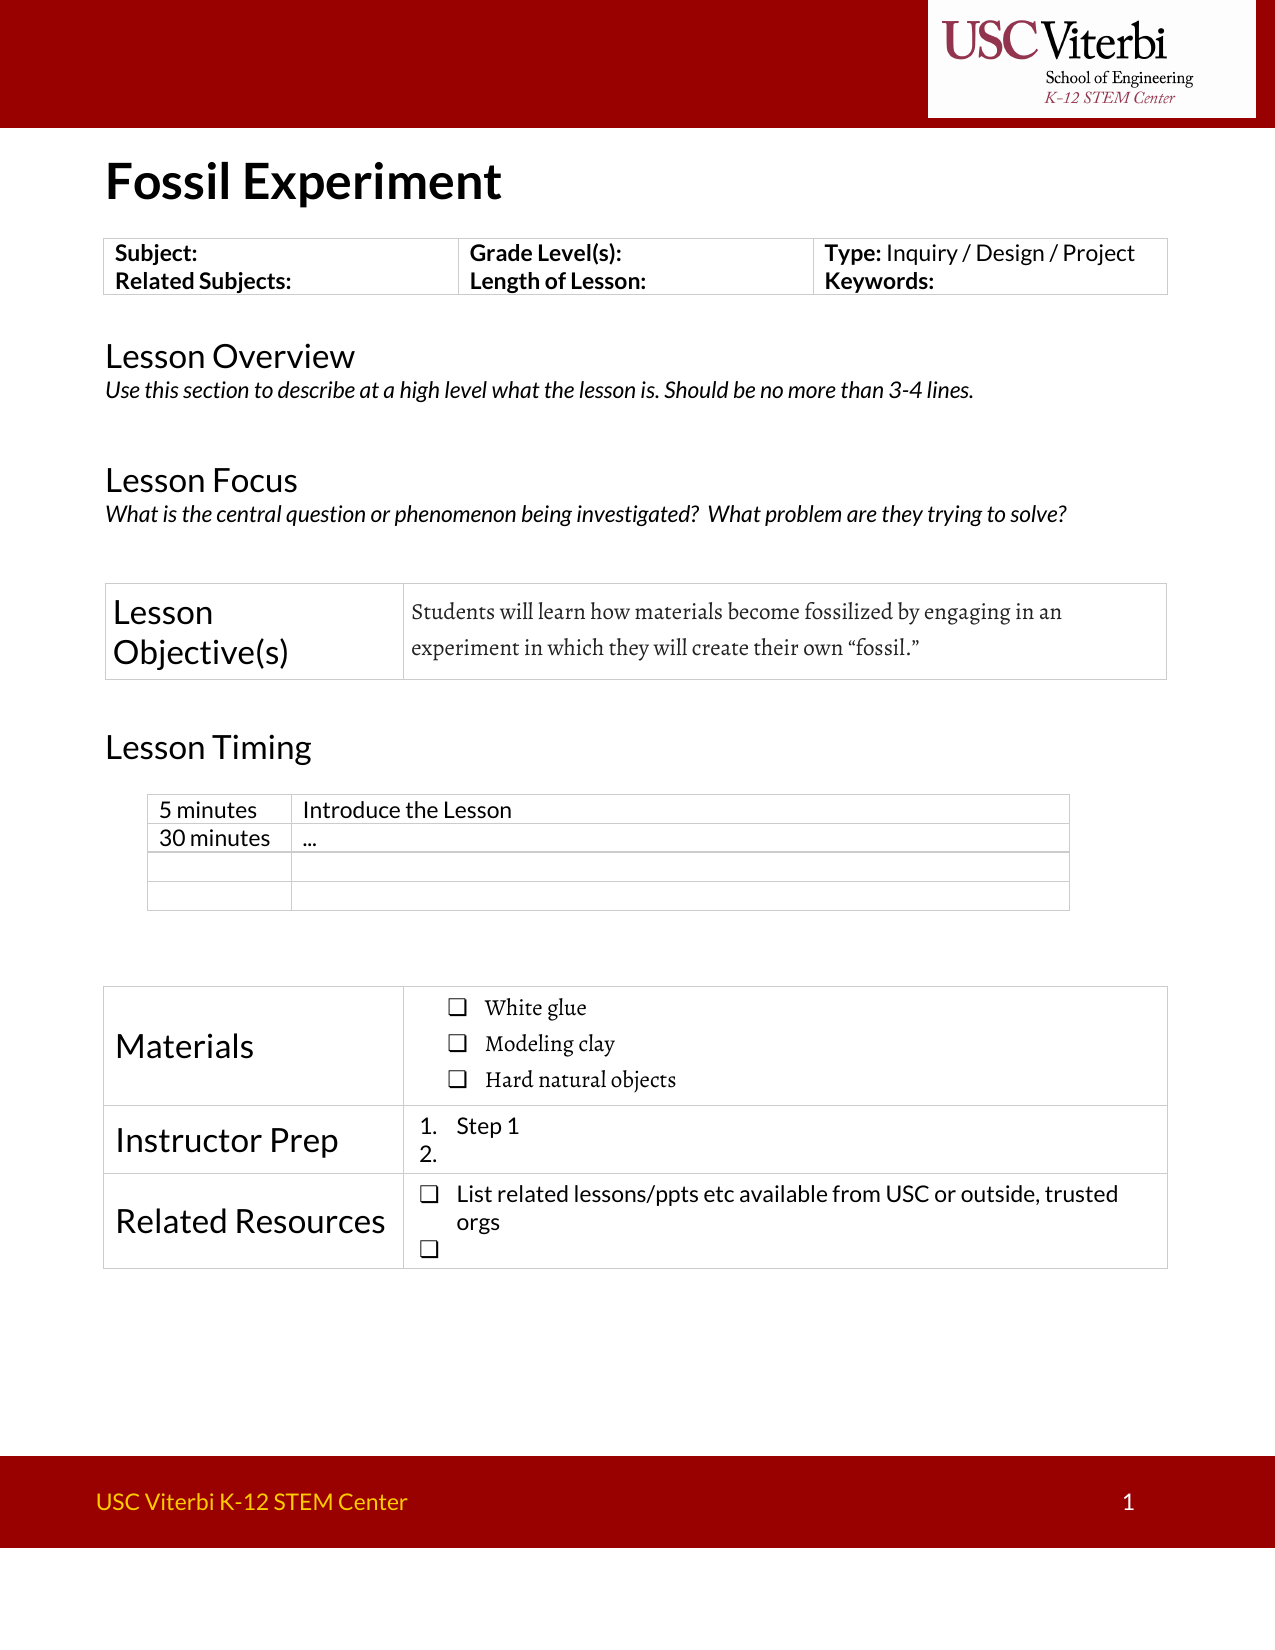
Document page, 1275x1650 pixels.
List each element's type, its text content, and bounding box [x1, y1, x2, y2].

subtitle Lesson Focus [105, 459, 1170, 499]
table_cell Step 1 [404, 1106, 1167, 1173]
picture [928, 0, 1256, 118]
table_header Grade Level(s): Length of Lesson: [459, 239, 813, 294]
text Use this section to describe at a high level what the lesson is. Should be no more than 3-4 lines. [105, 376, 1170, 403]
text What is the central question or phenomenon being investigated? What problem are they trying to solve? [105, 499, 1170, 527]
table_cell Related Resources [104, 1174, 403, 1268]
table_cell 30 minutes [148, 824, 291, 851]
table_cell Instructor Prep [104, 1106, 403, 1173]
table_cell List related lessons/ppts etc available from USC or outside, trusted orgs [404, 1174, 1167, 1268]
table_cell [148, 882, 291, 909]
table_header Subject: Related Subjects: [104, 239, 458, 294]
table_header Students will learn how materials become fossilized by engaging in an experiment in which they will create their own “fossil.” [404, 584, 1166, 679]
table_header Type: Inquiry / Design / Project Keywords: [814, 239, 1167, 294]
table_cell ... [292, 824, 1069, 851]
table_cell [292, 882, 1069, 909]
table_cell [148, 853, 291, 881]
table_header Materials [104, 987, 403, 1105]
subtitle Lesson Timing [105, 727, 1170, 767]
table_header 5 minutes [148, 795, 291, 823]
title Fossil Experiment [105, 150, 1170, 210]
table_header Introduce the Lesson [292, 795, 1069, 823]
table_header Lesson Objective(s) [106, 584, 403, 679]
table_cell [292, 853, 1069, 881]
table_header White glue Modeling clay Hard natural objects [404, 987, 1167, 1105]
subtitle Lesson Overview [105, 336, 1170, 376]
